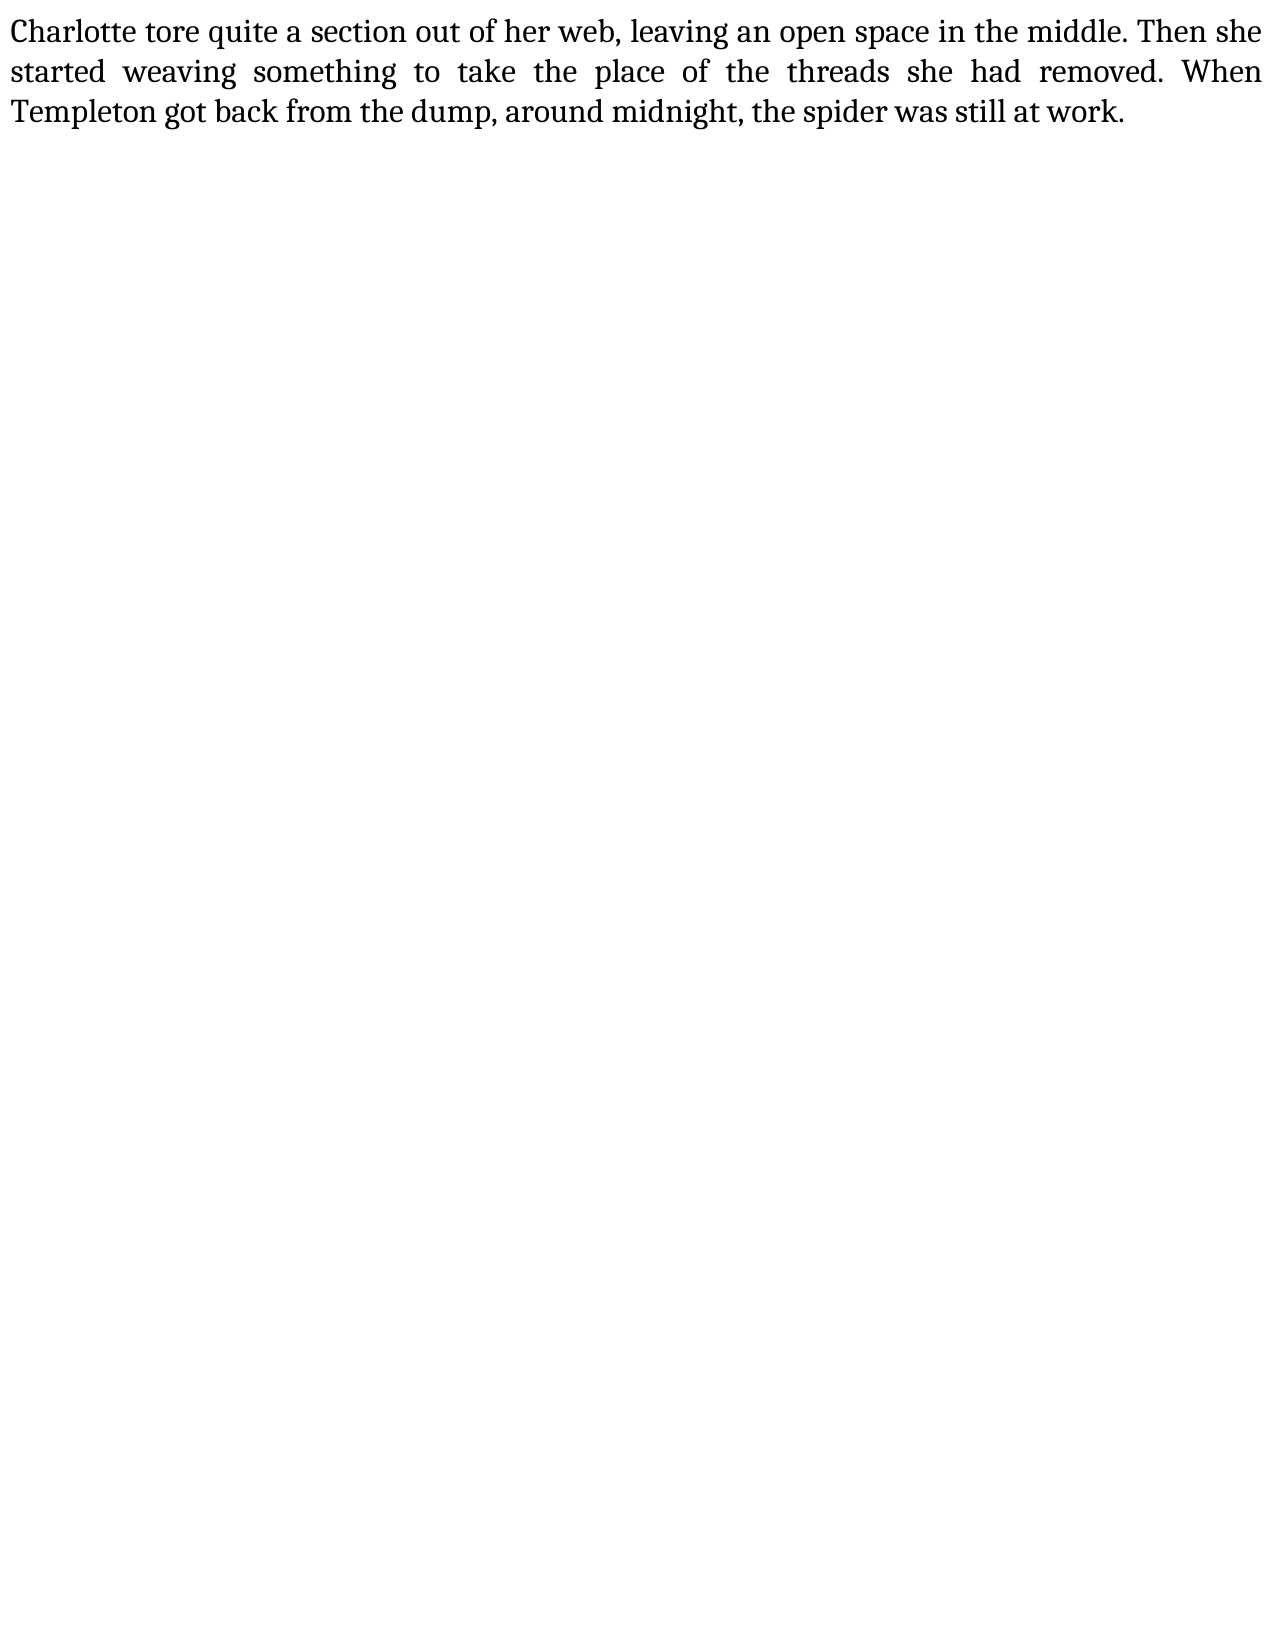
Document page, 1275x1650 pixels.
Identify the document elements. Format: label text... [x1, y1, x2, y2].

text Charlotte tore quite a section out of her web, leaving an open space in the middle. Then she started weaving something to take the place of the threads she had removed. When Templeton got back from the dump, around midnight, the spider was still at work. [10, 10, 1264, 130]
